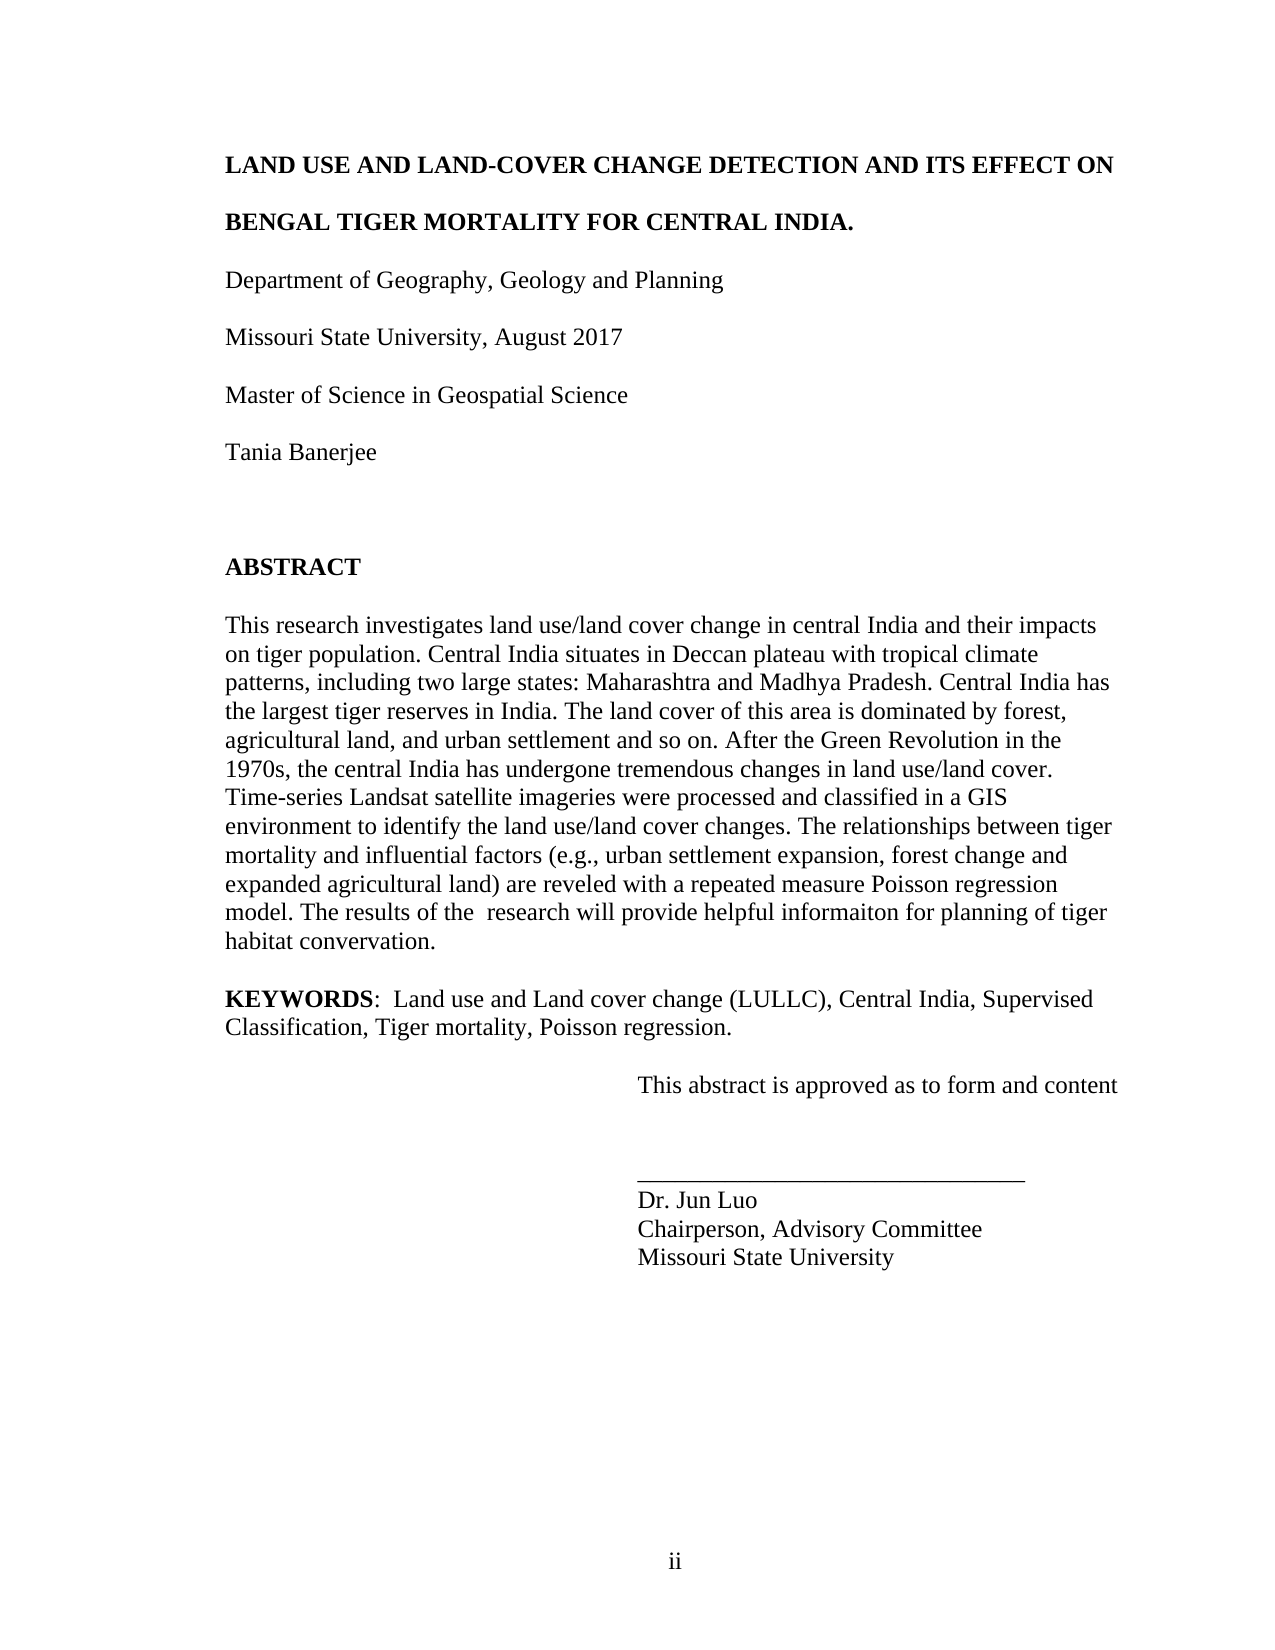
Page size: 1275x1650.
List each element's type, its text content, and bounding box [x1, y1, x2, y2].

text Chairperson, Advisory Committee [337, 1214, 1125, 1242]
text ABSTRACT [225, 552, 1125, 581]
text Master of Science in Geospatial Science [225, 380, 1125, 409]
text Tania Banerjee [225, 437, 1125, 466]
text _______________________________ [337, 1156, 1125, 1185]
text This research investigates land use/land cover change in central India and their impacts on tiger population. Central India situates in Deccan plateau with tropical climate patterns, including two large states: Maharashtra and Madhya Pradesh. Central India has the largest tiger reserves in India. The land cover of this area is dominated by forest, agricultural land, and urban settlement and so on. After the Green Revolution in the 1970s, the central India has undergone tremendous changes in land use/land cover. Time-series Landsat satellite imageries were processed and classified in a GIS environment to identify the land use/land cover changes. The relationships between tiger mortality and influential factors (e.g., urban settlement expansion, forest change and expanded agricultural land) are reveled with a repeated measure Poisson regression model. The results of the research will provide helpful informaiton for planning of tiger habitat convervation. [225, 610, 1112, 955]
text This abstract is approved as to form and content [337, 1070, 1125, 1099]
text Missouri State University [337, 1242, 1125, 1271]
text Dr. Jun Luo [337, 1185, 1125, 1214]
text Missouri State University, August 2017 [225, 322, 1125, 351]
text KEYWORDS: Land use and Land cover change (LULLC), Central India, Supervised Classification, Tiger mortality, Poisson regression. [225, 984, 1125, 1041]
text LAND USE AND LAND-COVER CHANGE DETECTION AND ITS EFFECT ON BENGAL TIGER MORTALITY FOR CENTRAL INDIA. [225, 150, 1125, 236]
text Department of Geography, Geology and Planning [225, 265, 1125, 294]
